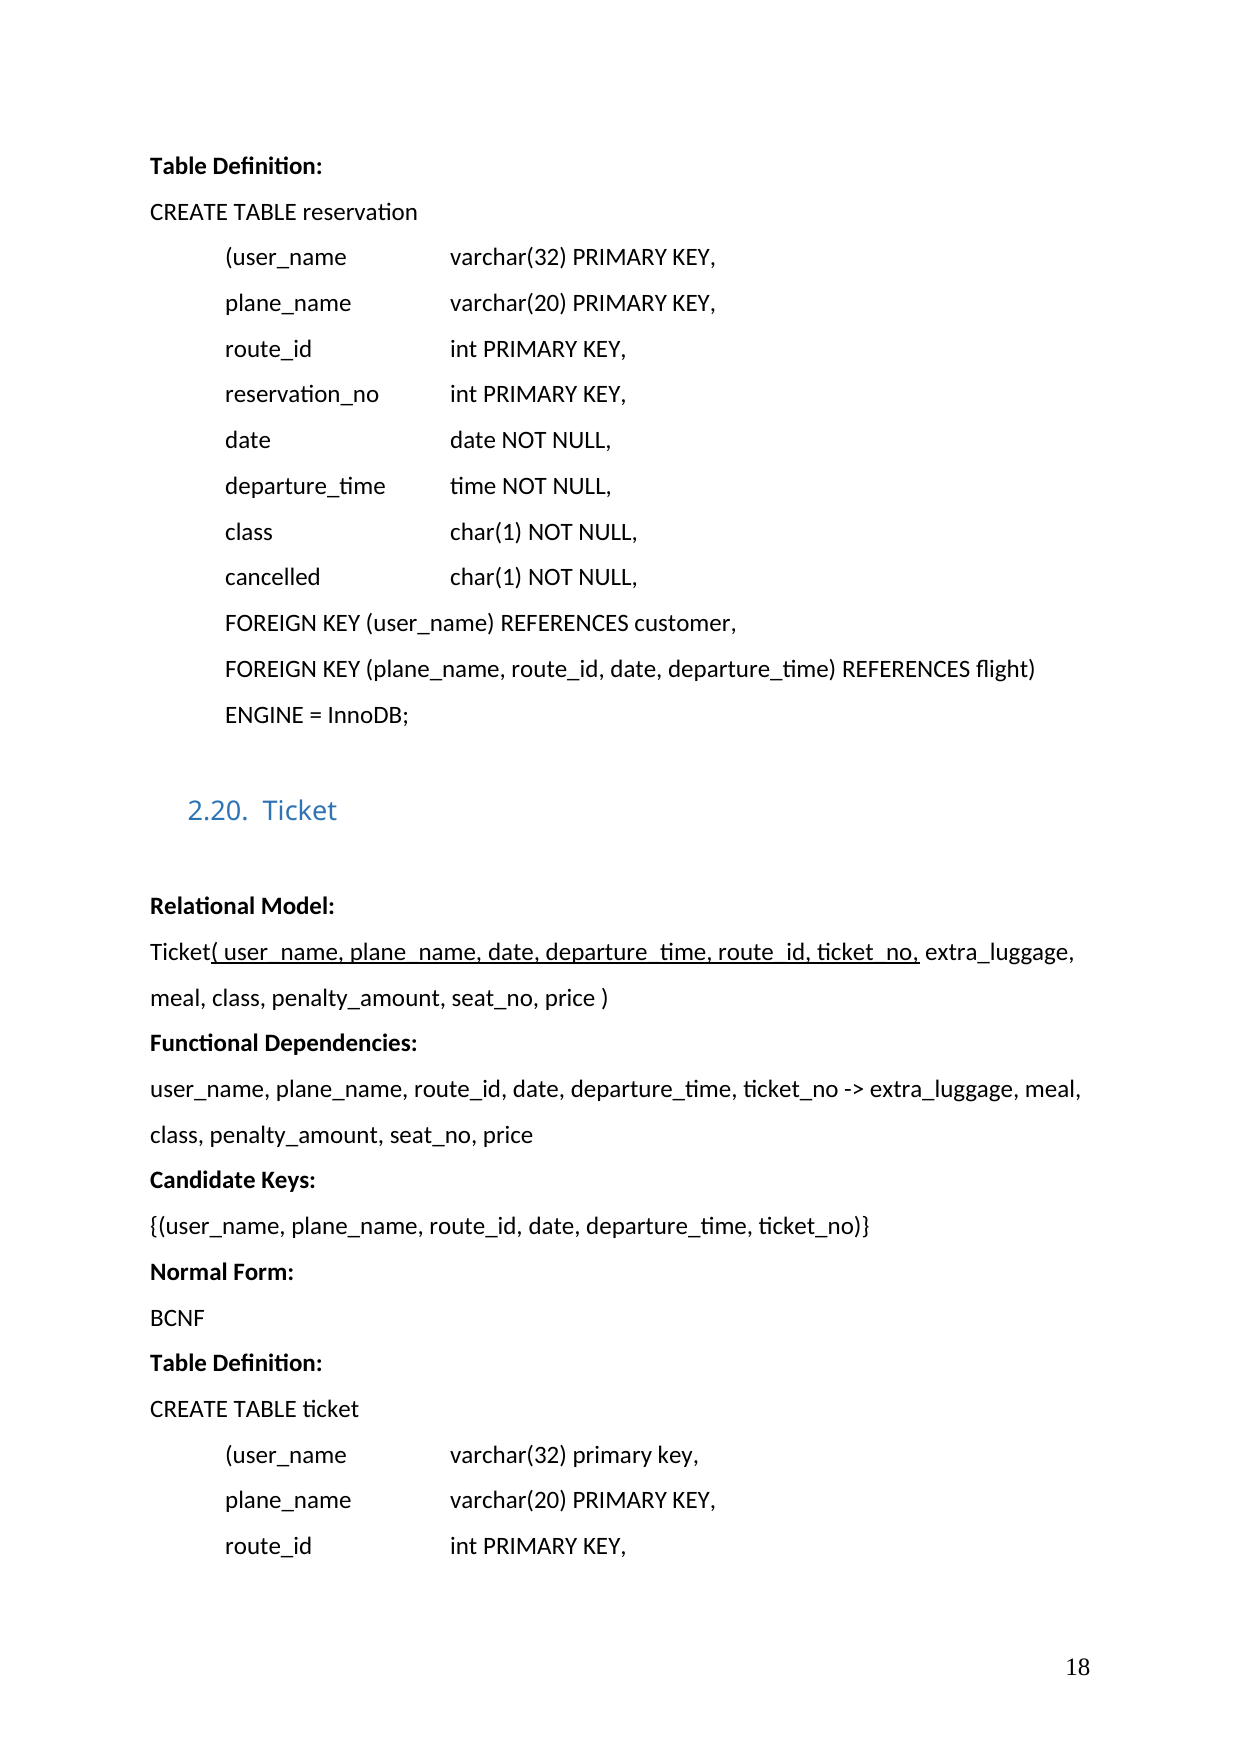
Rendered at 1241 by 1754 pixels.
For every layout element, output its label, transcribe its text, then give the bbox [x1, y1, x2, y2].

text FOREIGN KEY (plane_name, route_id, date, departure_time) REFERENCES flight) ENGINE = InnoDB; [150, 653, 1090, 729]
text class char(1) NOT NULL, [150, 516, 1090, 546]
text date date NOT NULL, [150, 424, 1090, 455]
text (user_name varchar(32) primary key, [150, 1439, 1090, 1469]
text Ticket( user_name, plane_name, date, departure_time, route_id, ticket_no, extra_luggage, meal, class, penalty_amount, seat_no, price ) [150, 936, 1090, 1012]
text reservation_no int PRIMARY KEY, [150, 379, 1090, 409]
text CREATE TABLE reservation [150, 196, 1090, 226]
text Table Definition: [150, 150, 1090, 181]
text route_id int PRIMARY KEY, [150, 1530, 1090, 1561]
subtitle Ticket [187, 792, 1090, 829]
text user_name, plane_name, route_id, date, departure_time, ticket_no -> extra_luggage, meal, class, penalty_amount, seat_no, price [150, 1073, 1090, 1149]
text route_id int PRIMARY KEY, [150, 333, 1090, 363]
text cancelled char(1) NOT NULL, [150, 562, 1090, 592]
text {(user_name, plane_name, route_id, date, departure_time, ticket_no)} [150, 1210, 1090, 1241]
text Functional Dependencies: [150, 1027, 1090, 1058]
text plane_name varchar(20) PRIMARY KEY, [150, 287, 1090, 318]
text plane_name varchar(20) PRIMARY KEY, [150, 1485, 1090, 1515]
text (user_name varchar(32) PRIMARY KEY, [150, 241, 1090, 272]
text Candidate Keys: [150, 1164, 1090, 1195]
text Relational Model: [150, 890, 1090, 921]
text BCNF [150, 1302, 1090, 1332]
text Table Definition: [150, 1347, 1090, 1378]
text CREATE TABLE ticket [150, 1393, 1090, 1424]
text FOREIGN KEY (user_name) REFERENCES customer, [150, 607, 1090, 638]
text Normal Form: [150, 1256, 1090, 1287]
text departure_time time NOT NULL, [150, 470, 1090, 501]
